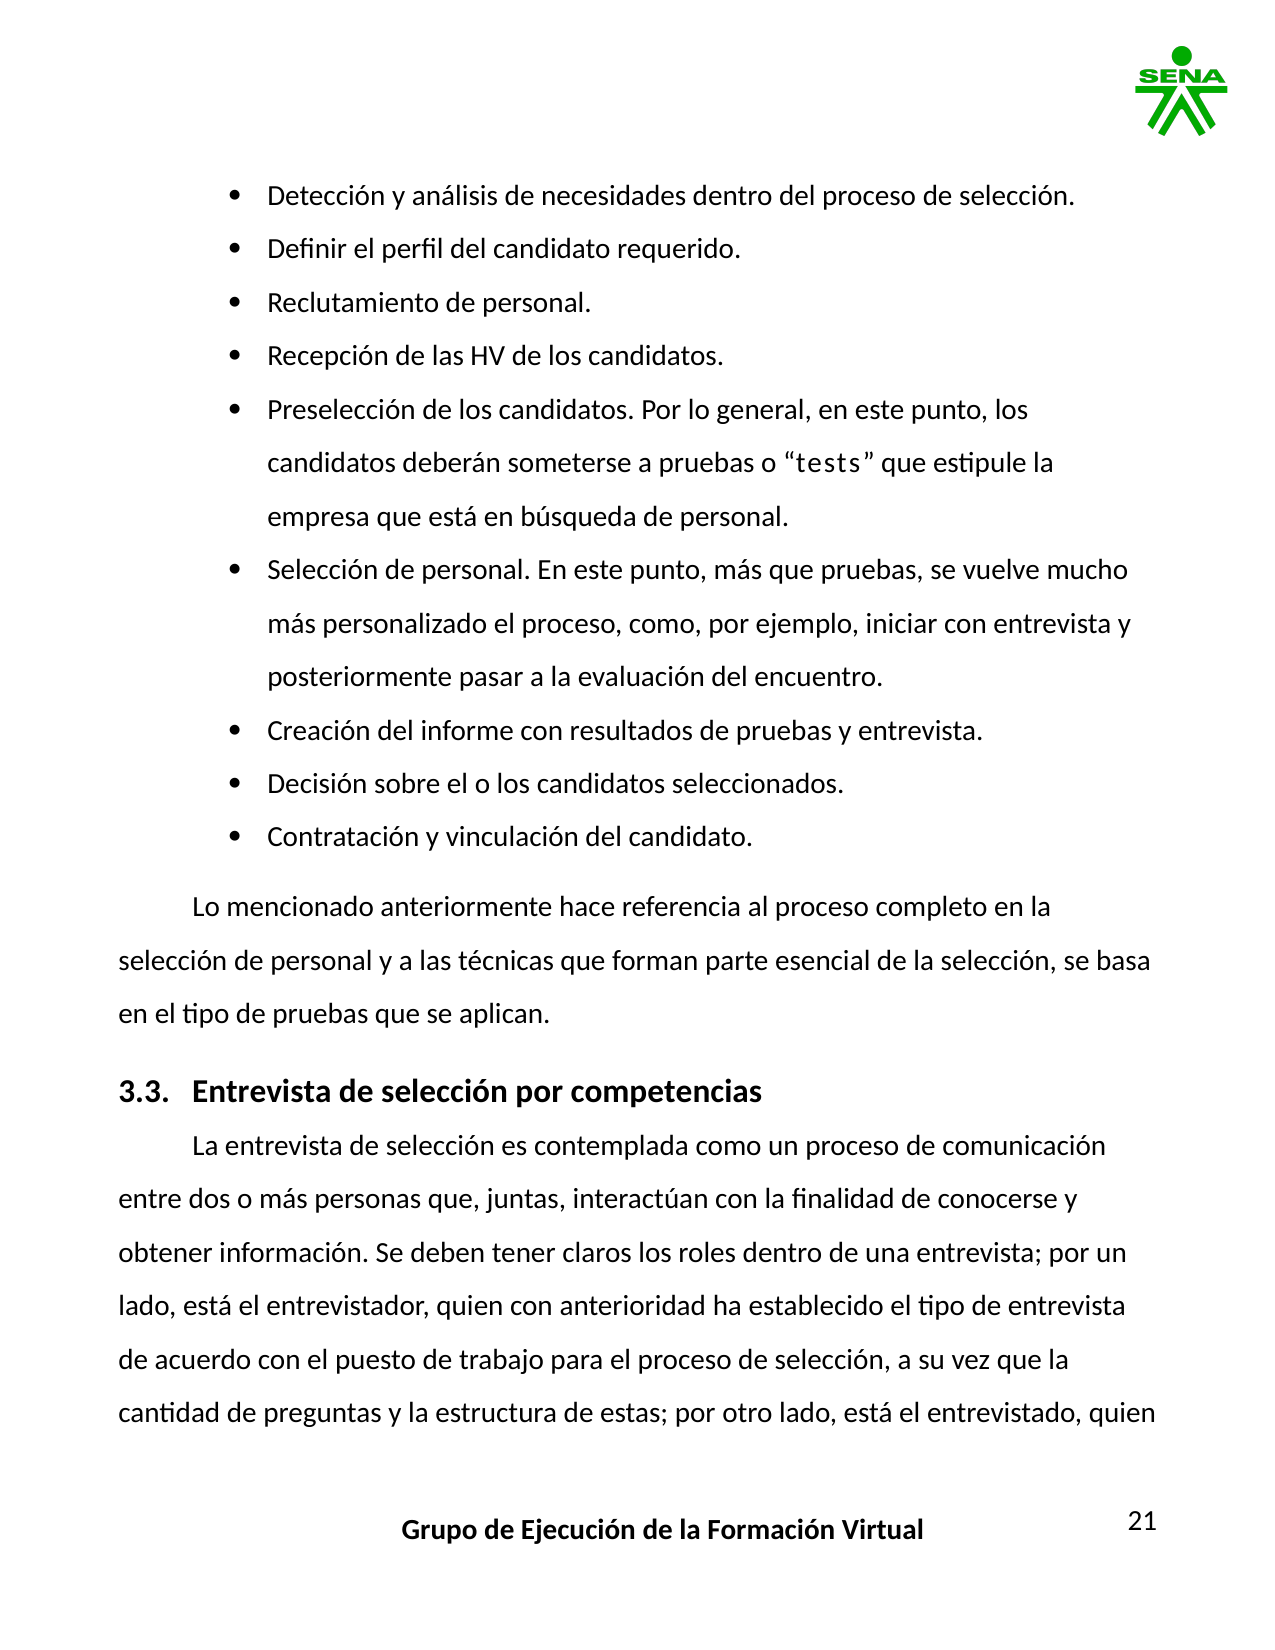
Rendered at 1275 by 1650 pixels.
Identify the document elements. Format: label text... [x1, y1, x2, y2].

list Recepción de las HV de los candidatos. [229, 337, 1157, 373]
picture [1135, 46, 1228, 136]
list Reclutamiento de personal. [229, 284, 1157, 320]
list Creación del informe con resultados de pruebas y entrevista. [229, 712, 1157, 747]
text Lo mencionado anteriormente hace referencia al proceso completo en la selección de personal y a las técnicas que forman parte esencial de la selección, se basa en el tipo de pruebas que se aplican. [118, 888, 1157, 1031]
list Preselección de los candidatos. Por lo general, en este punto, los candidatos deberán someterse a pruebas o “tests” que estipule la empresa que está en búsqueda de personal. [229, 391, 1157, 533]
list Contratación y vinculación del candidato. [229, 818, 1157, 854]
subtitle Entrevista de selección por competencias [118, 1070, 1157, 1110]
list Decisión sobre el o los candidatos seleccionados. [229, 765, 1157, 801]
list Detección y análisis de necesidades dentro del proceso de selección. [229, 177, 1157, 213]
list Definir el perfil del candidato requerido. [229, 231, 1157, 266]
list Selección de personal. En este punto, más que pruebas, se vuelve mucho más personalizado el proceso, como, por ejemplo, iniciar con entrevista y posteriormente pasar a la evaluación del encuentro. [229, 551, 1157, 694]
